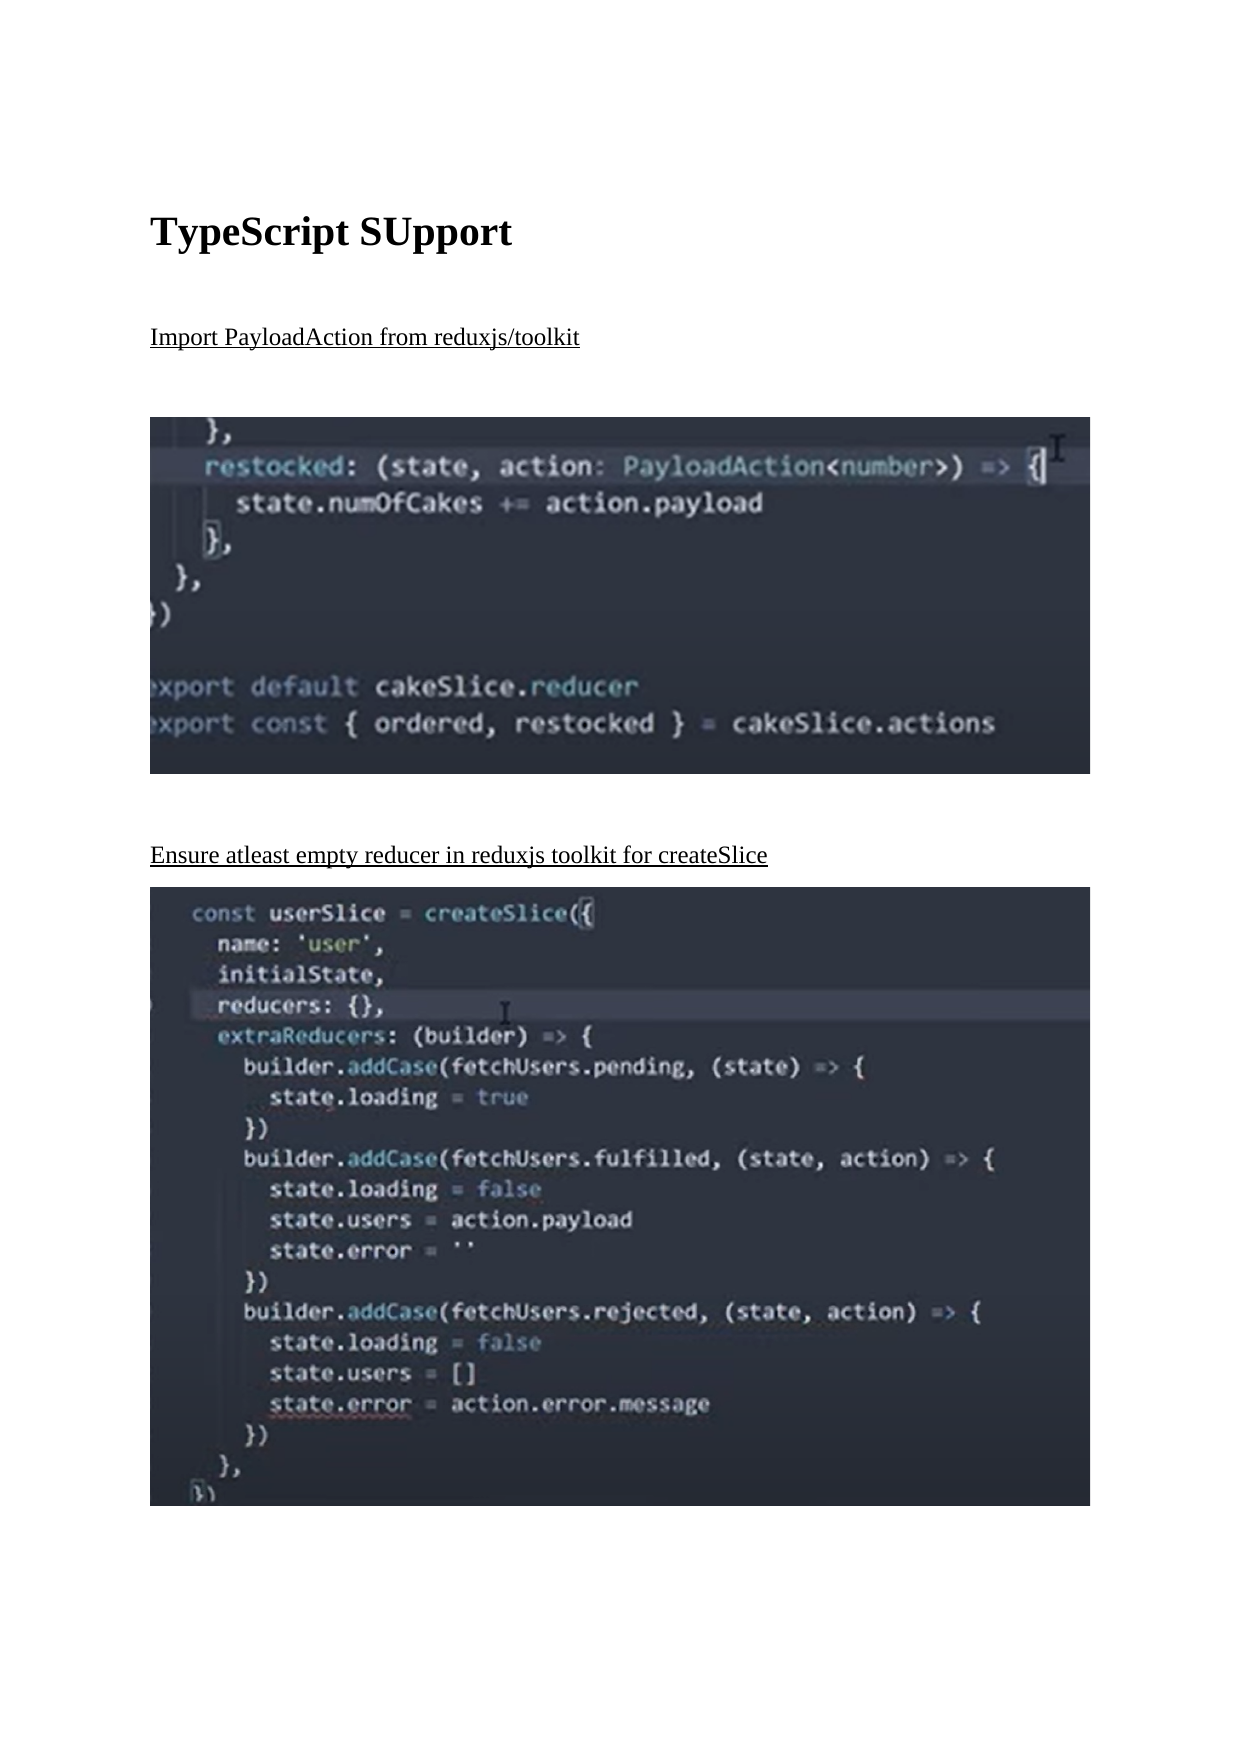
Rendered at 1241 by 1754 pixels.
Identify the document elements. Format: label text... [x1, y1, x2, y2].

picture [150, 887, 1091, 1506]
text TypeScript SUpport [150, 206, 1090, 254]
picture [150, 417, 1091, 774]
text Ensure atleast empty reducer in reduxjs toolkit for createSlice [150, 840, 1090, 869]
text Import PayloadAction from reduxjs/toolkit [150, 322, 1090, 351]
